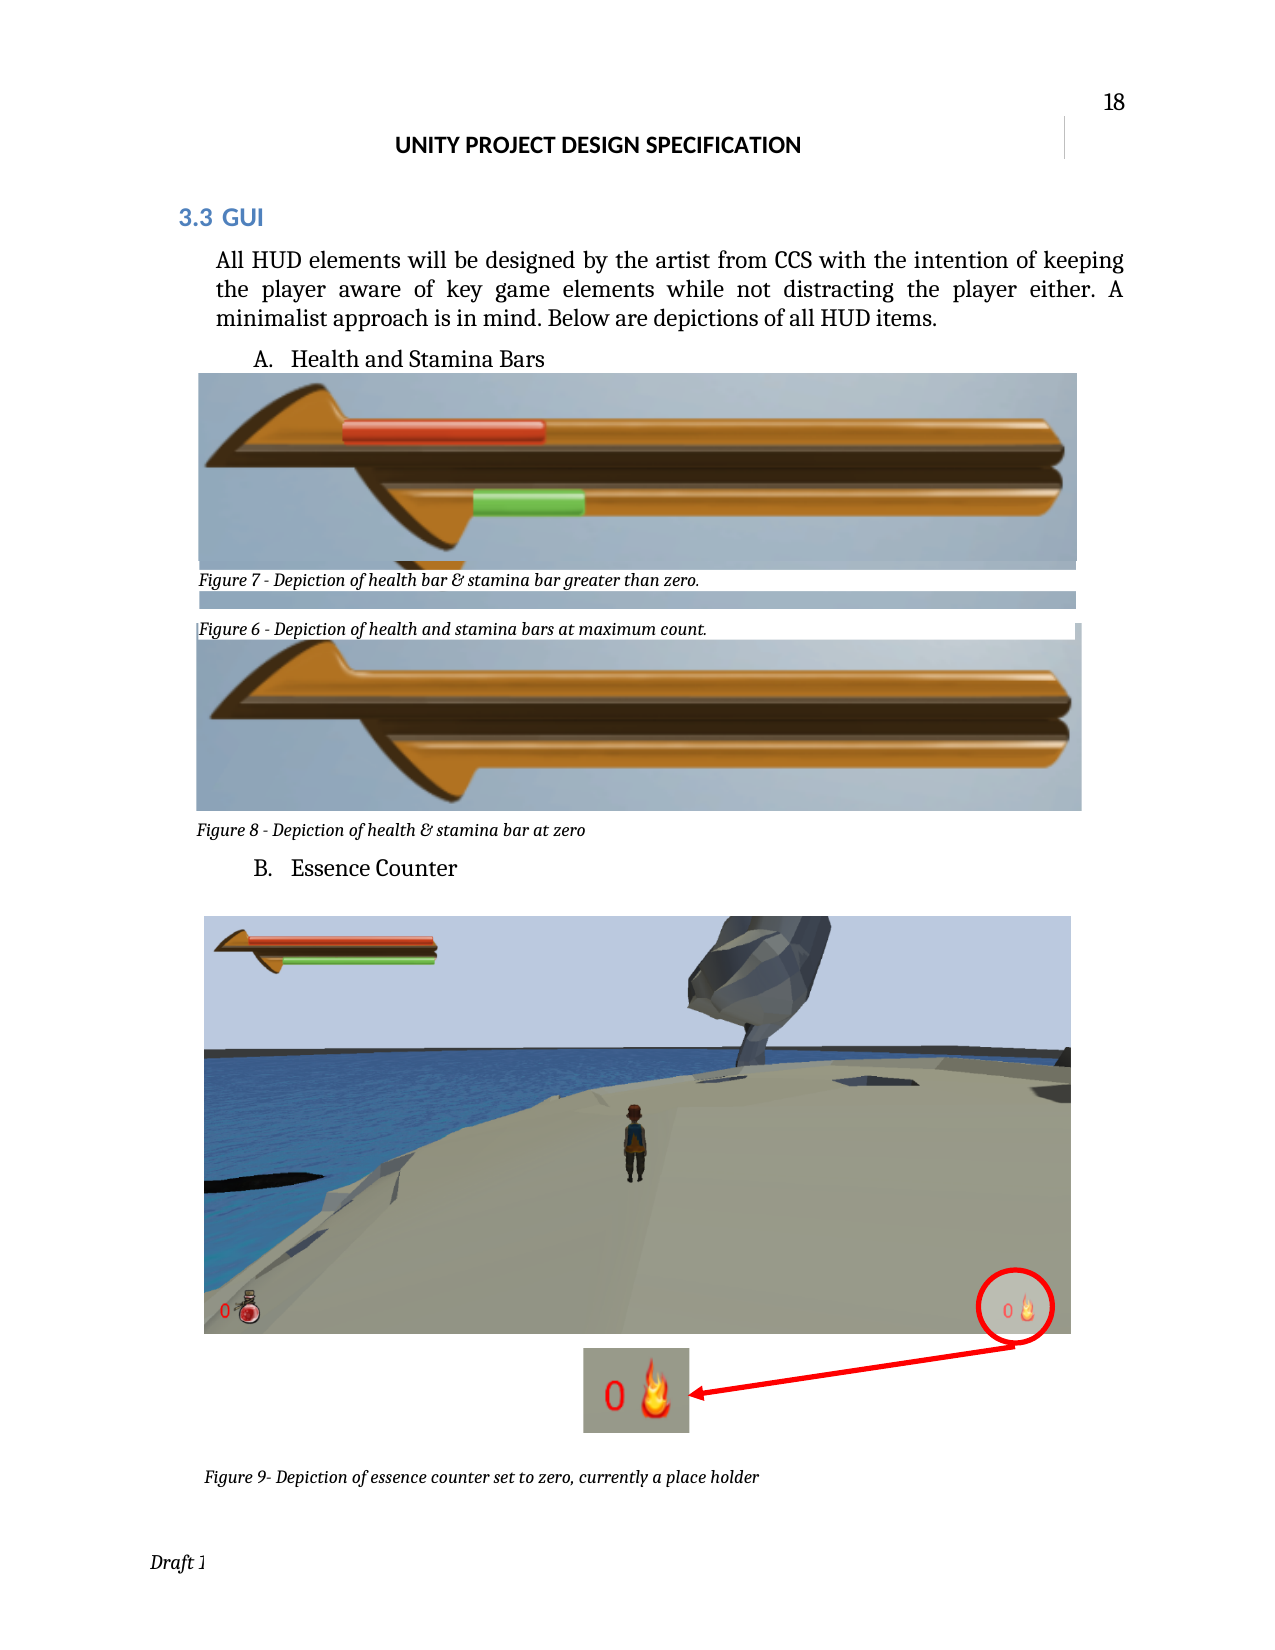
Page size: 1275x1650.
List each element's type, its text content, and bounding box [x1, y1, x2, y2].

picture [198, 373, 1077, 569]
text All HUD elements will be designed by the artist from CCS with the intention of keeping the player aware of key game elements while not distracting the player either. A minimalist approach is in mind. Below are depictions of all HUD items. [216, 246, 1125, 332]
picture [583, 1348, 690, 1433]
list Health and Stamina Bars [253, 345, 1125, 373]
picture [196, 623, 1082, 811]
subtitle GUI [178, 201, 1125, 233]
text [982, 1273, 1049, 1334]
picture [204, 916, 1071, 1334]
picture [199, 592, 1076, 609]
